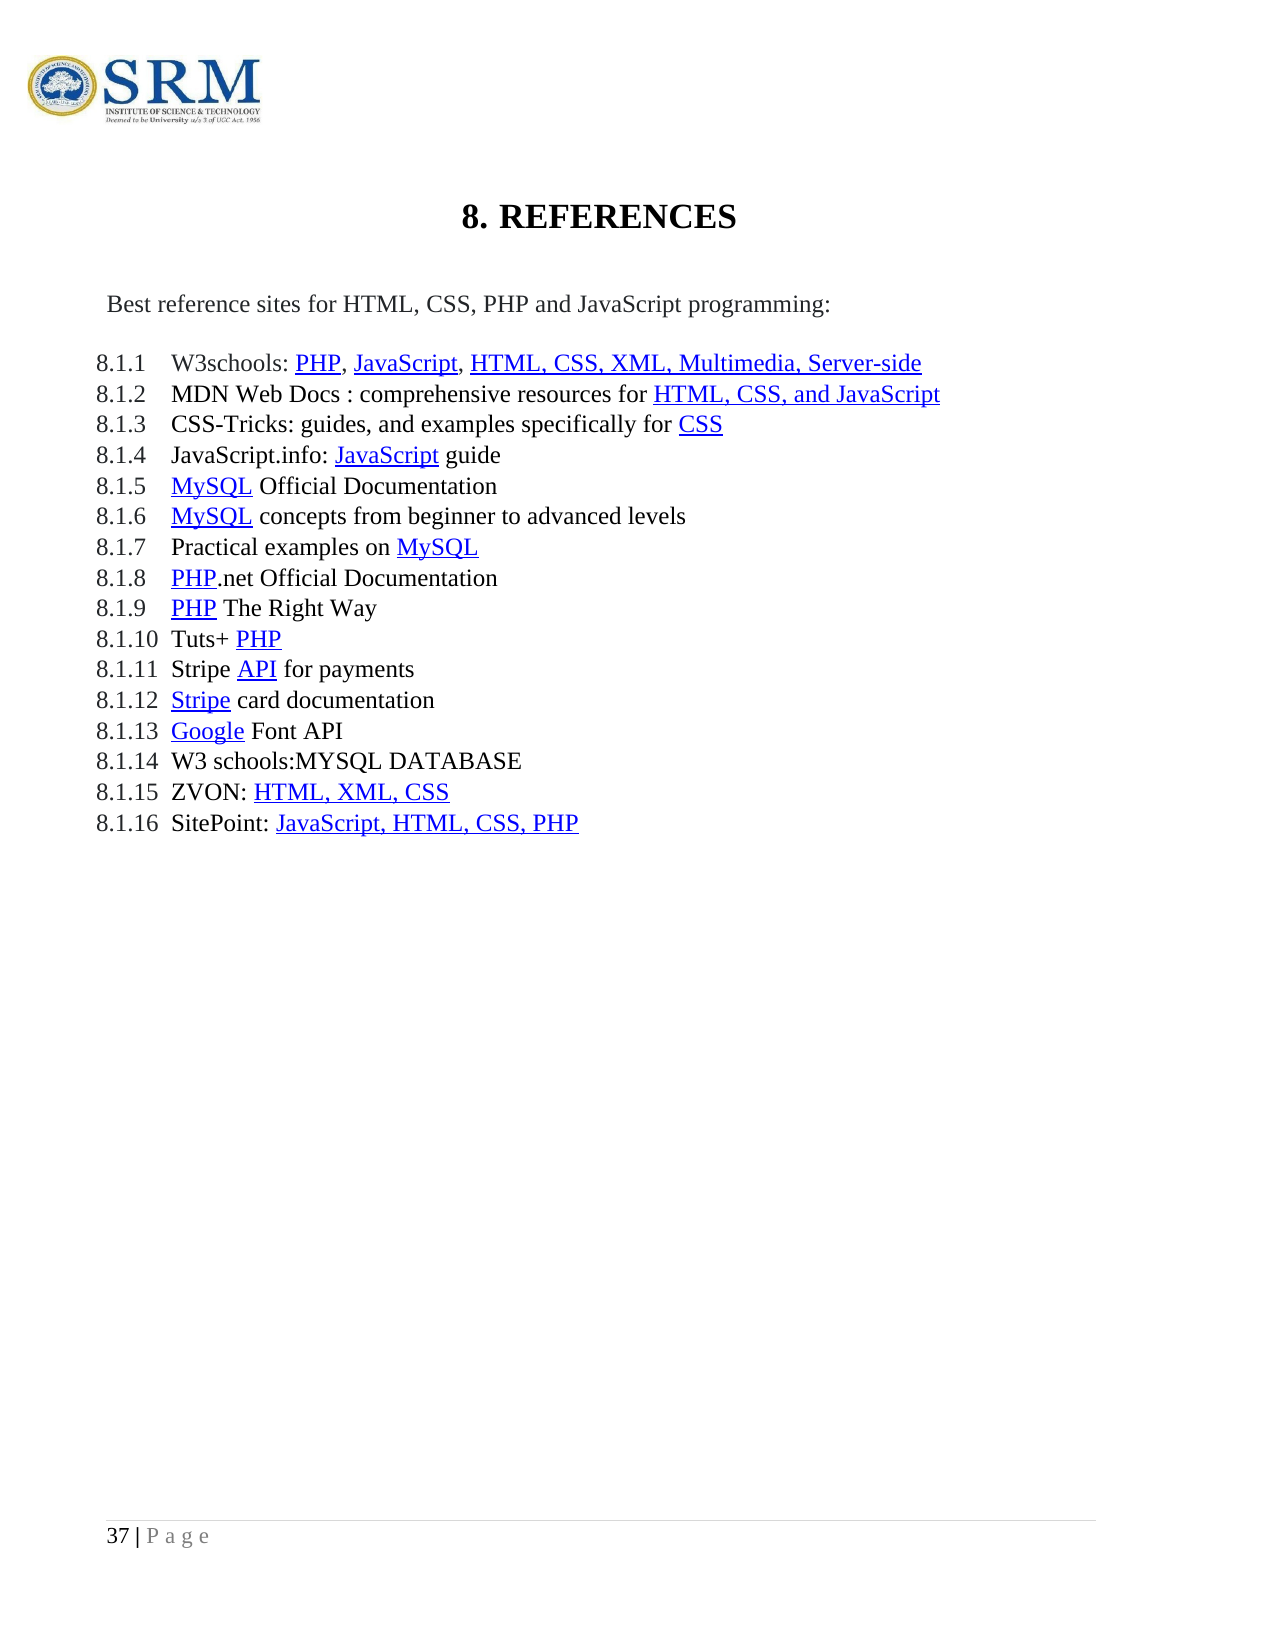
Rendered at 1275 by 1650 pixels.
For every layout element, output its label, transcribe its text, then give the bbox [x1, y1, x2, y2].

list Stripe API for payments [96, 653, 1108, 684]
list Stripe card documentation [96, 684, 1108, 714]
list JavaScript.info: JavaScript guide [96, 439, 1108, 469]
list SitePoint: JavaScript, HTML, CSS, PHP [96, 806, 1108, 837]
list MDN Web Docs : comprehensive resources for HTML, CSS, and JavaScript [96, 378, 1108, 408]
picture [27, 55, 263, 125]
list ZVON: HTML, XML, CSS [96, 776, 1108, 806]
list W3 schools:MYSQL DATABASE [96, 745, 1108, 776]
text Best reference sites for HTML, CSS, PHP and JavaScript programming: [106, 289, 1108, 318]
list CSS-Tricks: guides, and examples specifically for CSS [96, 408, 1108, 439]
list MySQL Official Documentation [96, 469, 1108, 500]
list PHP.net Official Documentation [96, 561, 1108, 592]
list PHP The Right Way [96, 592, 1108, 623]
list MySQL concepts from beginner to advanced levels [96, 500, 1108, 531]
list Google Font API [96, 714, 1108, 745]
subtitle REFERENCES [461, 195, 1108, 236]
list W3schools: PHP, JavaScript, HTML, CSS, XML, Multimedia, Server-side [96, 347, 1108, 378]
list Tuts+ PHP [96, 623, 1108, 653]
list Practical examples on MySQL [96, 531, 1108, 561]
